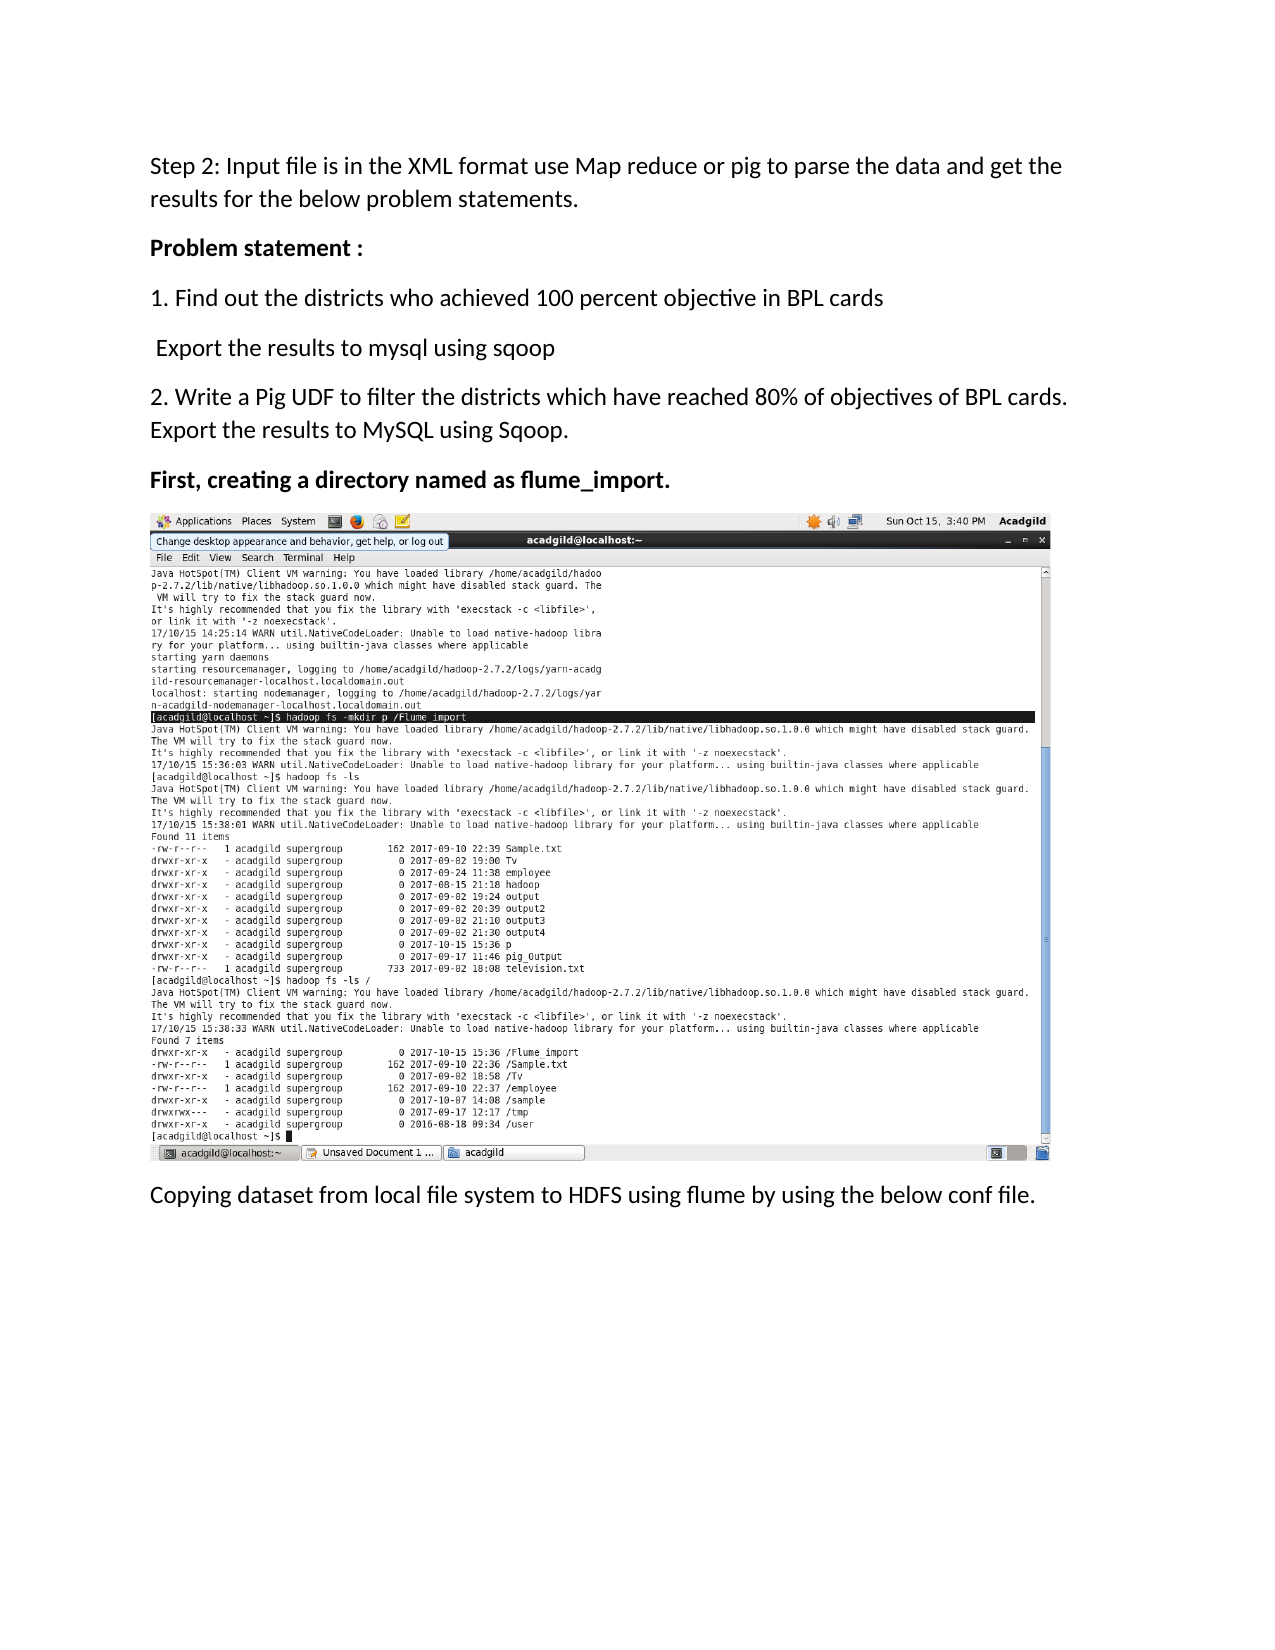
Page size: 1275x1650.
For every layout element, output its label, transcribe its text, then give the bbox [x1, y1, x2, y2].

picture [150, 513, 1051, 1161]
text Step 2: Input file is in the XML format use Map reduce or pig to parse the data and get the results for the below problem statements. [150, 150, 1125, 213]
text First, creating a directory named as flume_import. [150, 464, 1125, 494]
text Export the results to mysql using sqoop [150, 332, 1125, 362]
text Problem statement : [150, 232, 1125, 263]
list Find out the districts who achieved 100 percent objective in BPL cards [150, 282, 1125, 313]
text 2. Write a Pig UDF to filter the districts which have reached 80% of objectives of BPL cards. Export the results to MySQL using Sqoop. [150, 381, 1125, 445]
text Copying dataset from local file system to HDFS using flume by using the below conf file. [150, 1179, 1125, 1210]
